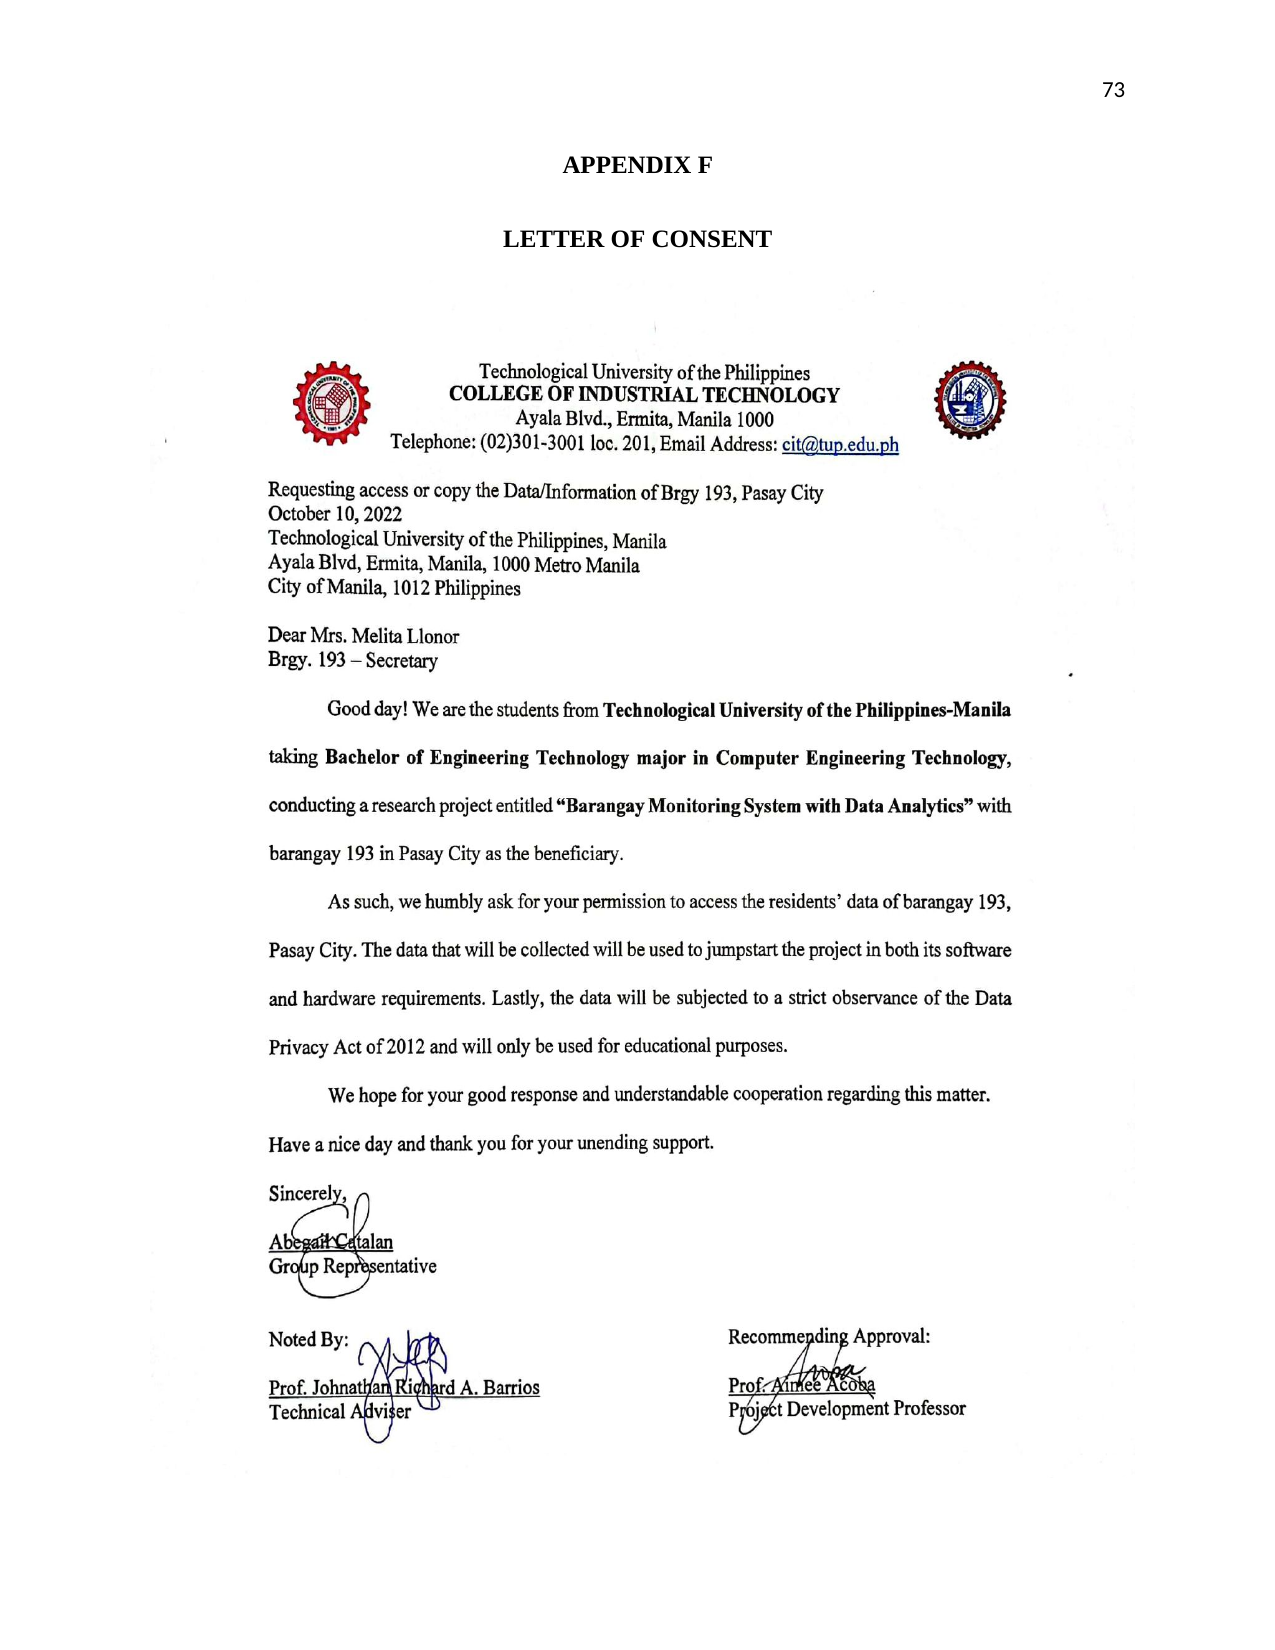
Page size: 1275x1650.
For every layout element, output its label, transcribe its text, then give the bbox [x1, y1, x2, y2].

text APPENDIX F [150, 150, 1125, 179]
picture [150, 271, 1135, 1478]
text LETTER OF CONSENT [150, 224, 1125, 253]
